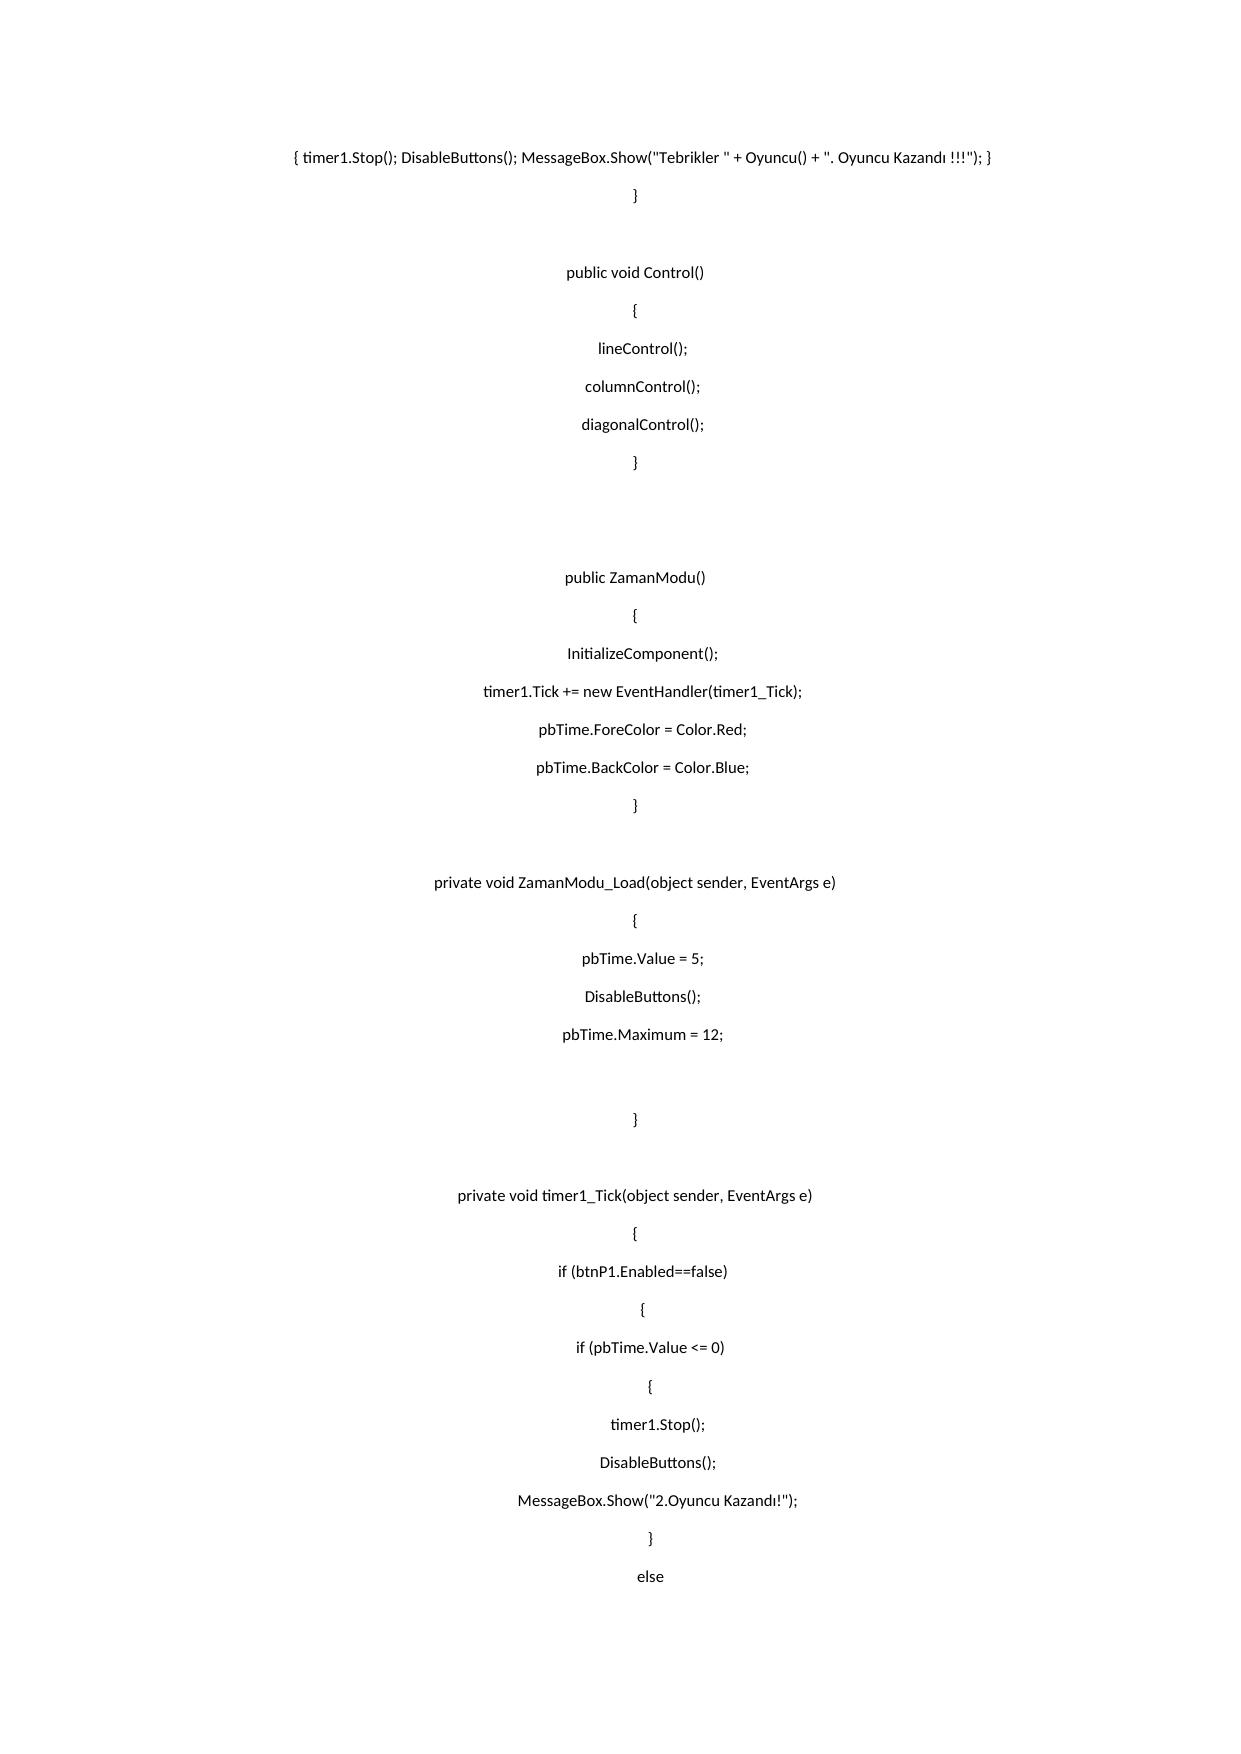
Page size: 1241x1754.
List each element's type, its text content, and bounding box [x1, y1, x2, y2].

text MessageBox.Show("2.Oyuncu Kazandı!"); [148, 1490, 1093, 1511]
text else [148, 1566, 1093, 1587]
text columnControl(); [148, 376, 1093, 397]
text } [148, 186, 1093, 206]
text pbTime.Value = 5; [148, 948, 1093, 968]
text pbTime.Maximum = 12; [148, 1024, 1093, 1045]
text { [148, 300, 1093, 320]
text public void Control() [148, 262, 1093, 282]
text pbTime.ForeColor = Color.Red; [148, 719, 1093, 740]
text } [148, 1109, 1093, 1129]
text } [148, 453, 1093, 473]
text lineControl(); [148, 338, 1093, 358]
text private void ZamanModu_Load(object sender, EventArgs e) [148, 872, 1093, 892]
text { [148, 910, 1093, 930]
text private void timer1_Tick(object sender, EventArgs e) [148, 1185, 1093, 1206]
text public ZamanModu() [148, 567, 1093, 587]
text { [148, 1299, 1093, 1320]
text if (btnP1.Enabled==false) [148, 1261, 1093, 1282]
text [148, 148, 1093, 168]
text InitializeComponent(); [148, 643, 1093, 663]
text { [148, 1223, 1093, 1244]
text DisableButtons(); [148, 986, 1093, 1007]
text diagonalControl(); [148, 414, 1093, 435]
text pbTime.BackColor = Color.Blue; [148, 758, 1093, 778]
text DisableButtons(); [148, 1452, 1093, 1472]
text { [148, 1376, 1093, 1396]
text timer1.Tick += new EventHandler(timer1_Tick); [148, 681, 1093, 702]
text if (pbTime.Value <= 0) [148, 1338, 1093, 1358]
text { [148, 605, 1093, 625]
text } [148, 796, 1093, 816]
text } [148, 1528, 1093, 1549]
text timer1.Stop(); [148, 1414, 1093, 1434]
